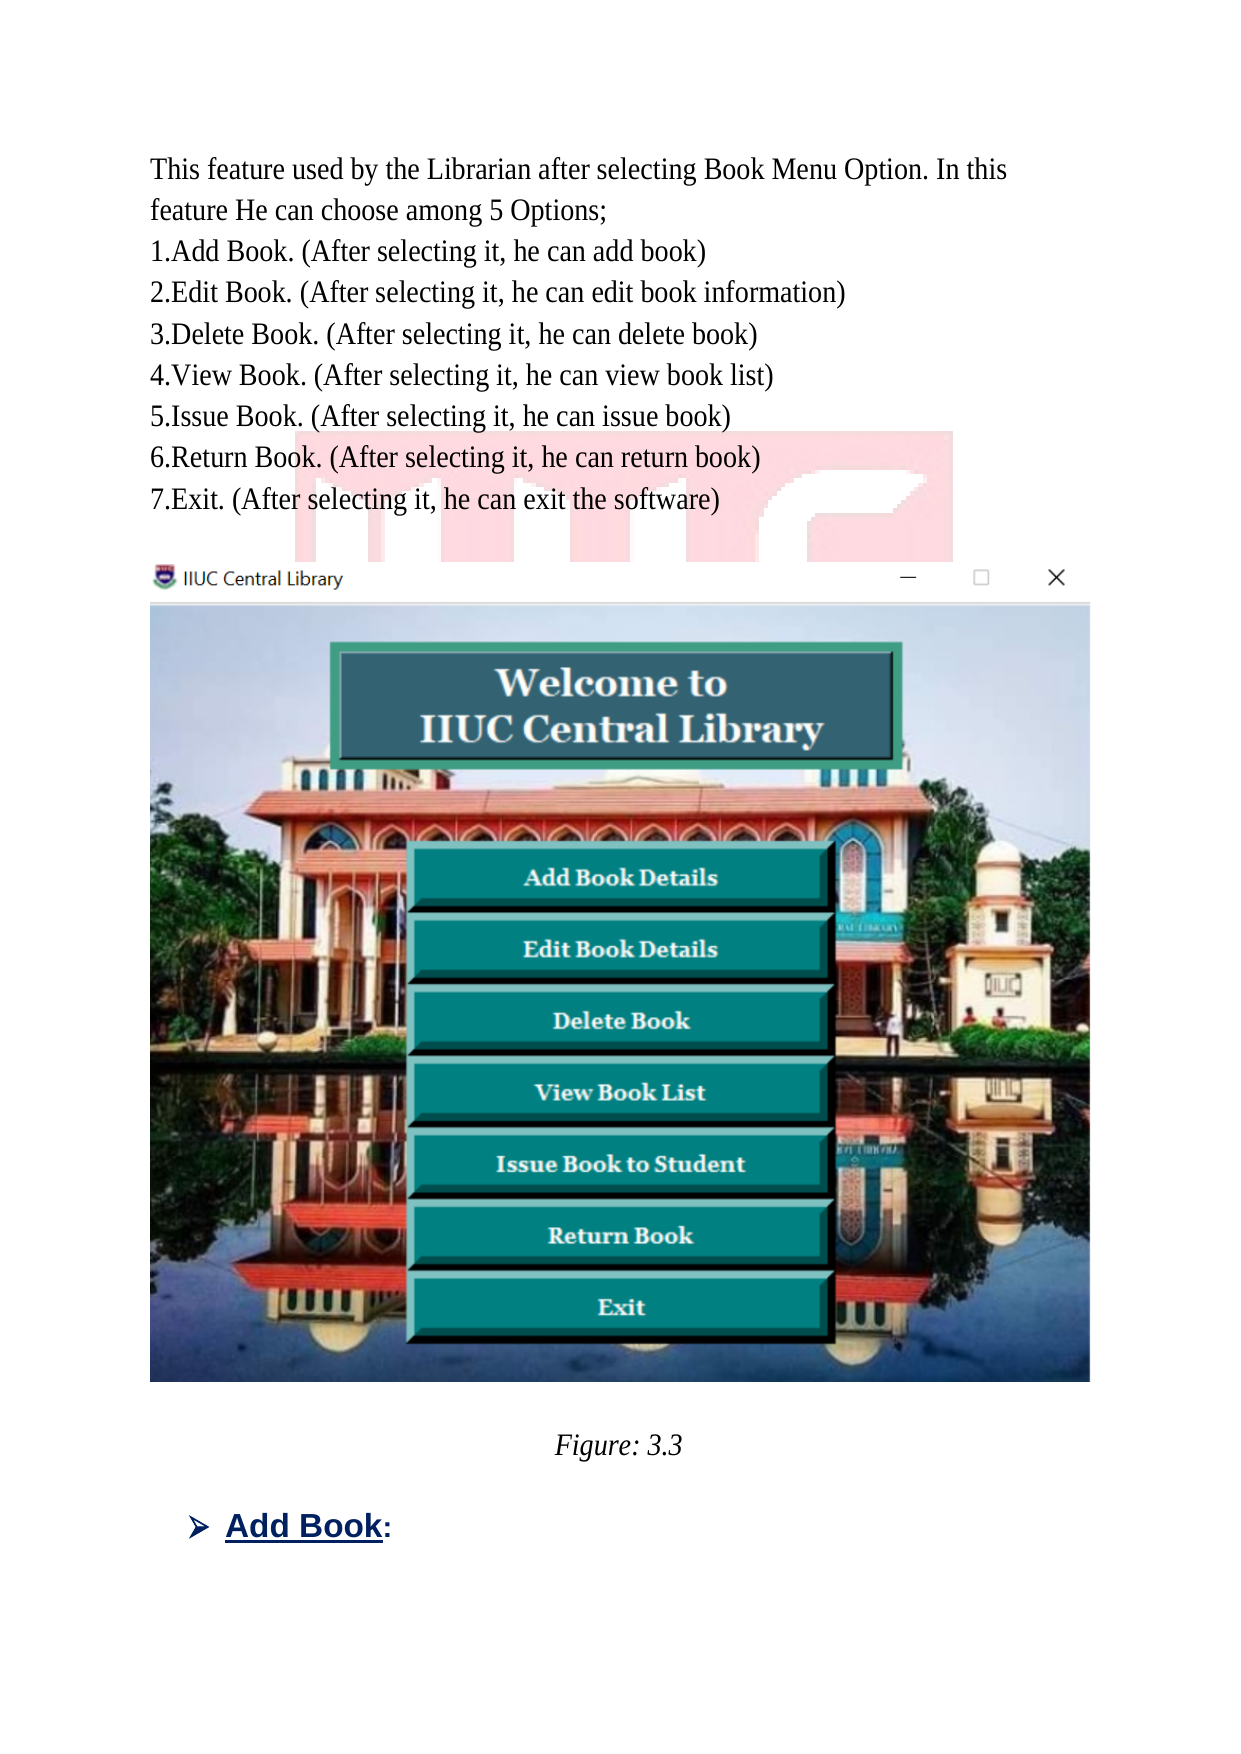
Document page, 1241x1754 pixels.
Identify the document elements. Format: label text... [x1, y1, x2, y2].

text 6.Return Book. (After selecting it, he can return book) [150, 439, 1090, 475]
text This feature used by the Librarian after selecting Book Menu Option. In this feature He can choose among 5 Options; [150, 150, 1090, 227]
picture [150, 562, 1091, 1382]
text 7.Exit. (After selecting it, he can exit the software) [150, 480, 1090, 516]
text 1.Add Book. (After selecting it, he can add book) [150, 232, 1090, 268]
list Add Book: [187, 1506, 1090, 1544]
text Figure: 3.3 [150, 1426, 1090, 1462]
text 2.Edit Book. (After selecting it, he can edit book information) [150, 274, 1090, 310]
text 5.Issue Book. (After selecting it, he can issue book) [150, 397, 1090, 433]
text 3.Delete Book. (After selecting it, he can delete book) [150, 315, 1090, 351]
text 4.View Book. (After selecting it, he can view book list) [150, 356, 1090, 392]
